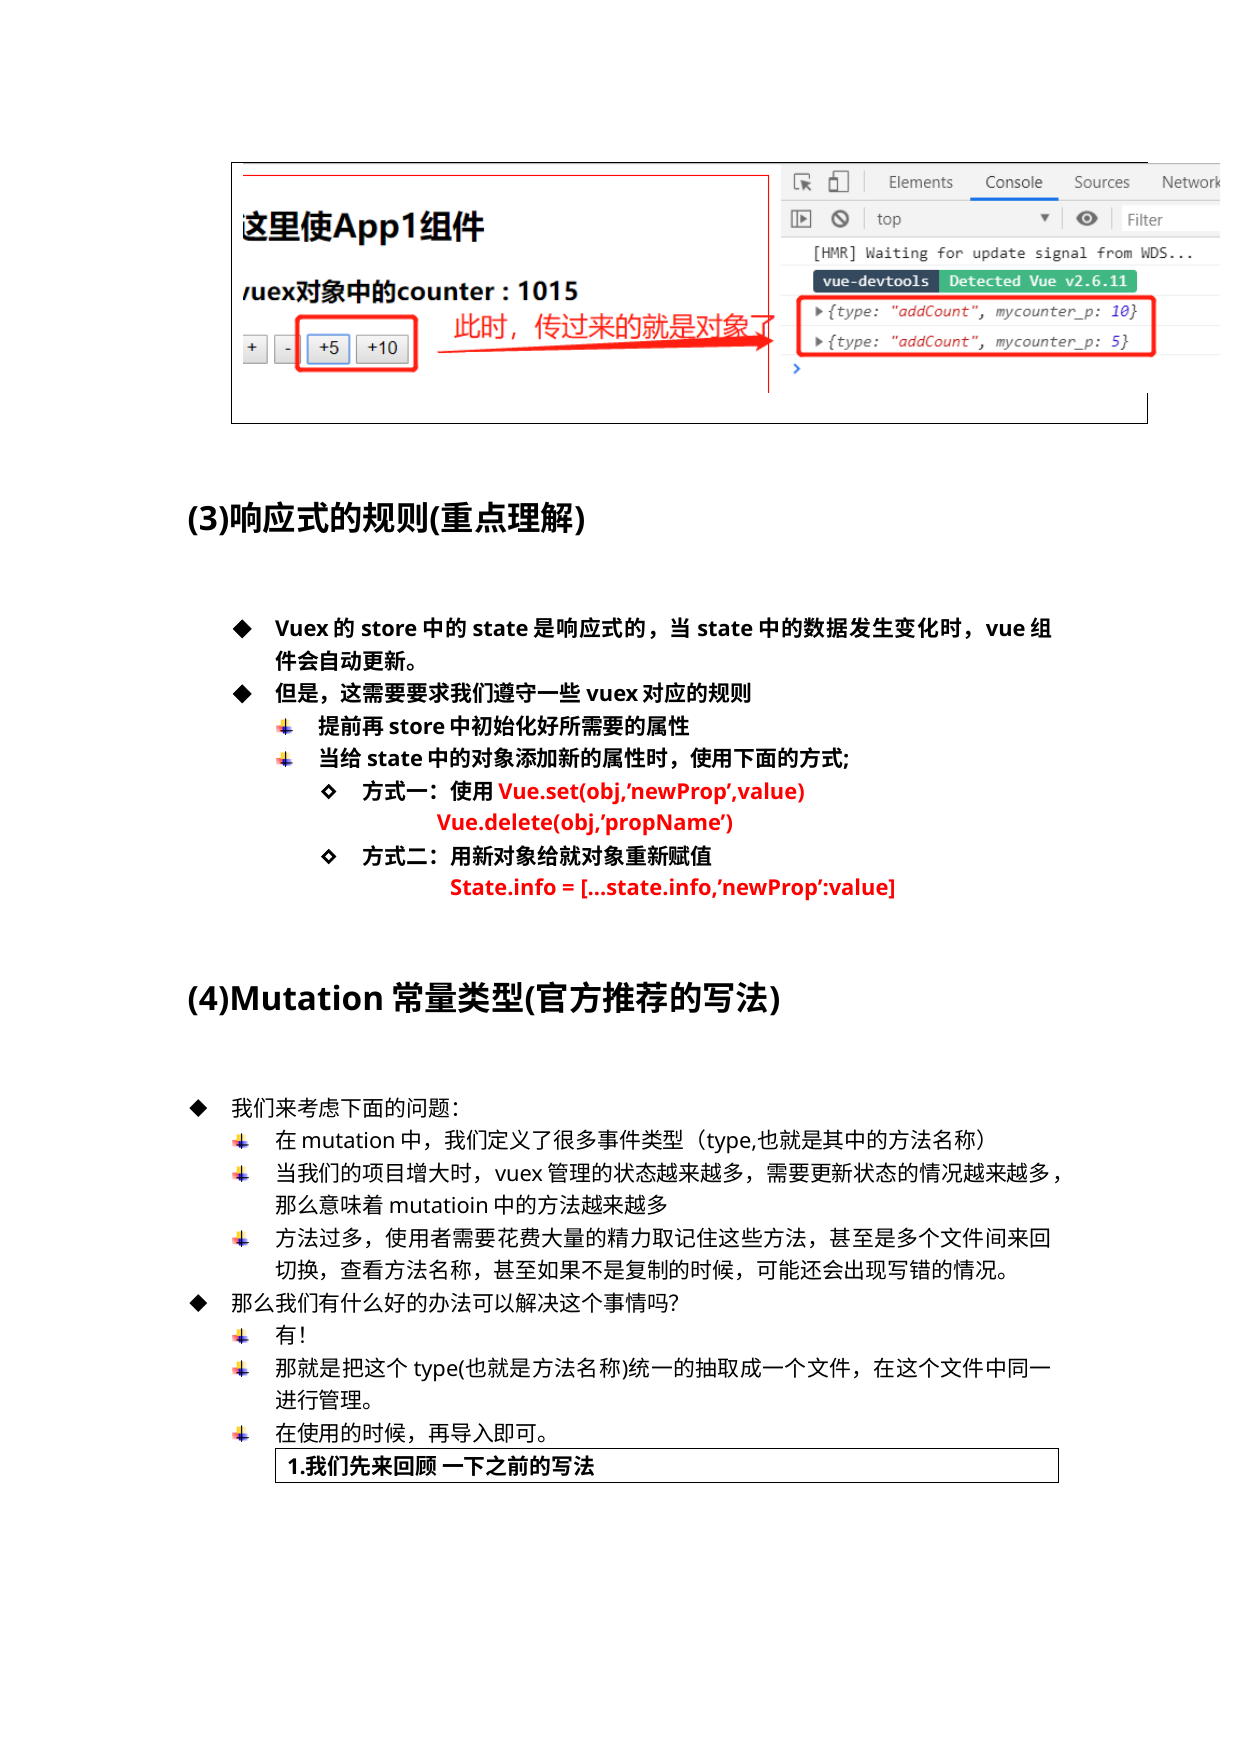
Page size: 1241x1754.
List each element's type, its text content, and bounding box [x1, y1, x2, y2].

list 有！ [231, 1318, 1053, 1351]
list 当我们的项目增大时，vuex管理的状态越来越多，需要更新状态的情况越来越多，那么意味着mutatioin中的方法越来越多 [231, 1156, 1053, 1221]
list 在mutation中，我们定义了很多事件类型（type,也就是其中的方法名称） [231, 1123, 1053, 1156]
list 提前再store中初始化好所需要的属性 [275, 708, 1053, 741]
picture [276, 717, 293, 735]
picture [243, 163, 1221, 393]
picture [232, 1164, 249, 1182]
list State.info = […state.info,’newProp’:value] [362, 871, 1053, 903]
picture [232, 1229, 249, 1247]
table_header 1.我们先来回顾 一下之前的写法 [276, 1449, 1058, 1482]
list 那就是把这个type(也就是方法名称)统一的抽取成一个文件，在这个文件中同一进行管理。 [231, 1351, 1053, 1416]
list 方式二：用新对象给就对象重新赋值 [319, 838, 1053, 871]
picture [232, 1424, 249, 1442]
list 但是，这需要要求我们遵守一些 vuex对应的规则 [231, 676, 1053, 708]
subtitle (3)响应式的规则(重点理解) [187, 484, 1053, 549]
list 在使用的时候，再导入即可。 [231, 1416, 1053, 1448]
picture [232, 1327, 249, 1344]
subtitle (4)Mutation常量类型(官方推荐的写法) [187, 963, 1053, 1028]
list 方式一：使用Vue.set(obj,’newProp’,value) [319, 773, 1053, 806]
picture [276, 750, 293, 767]
picture [232, 1132, 249, 1149]
table_cell [232, 163, 1147, 423]
list 方法过多，使用者需要花费大量的精力取记住这些方法，甚至是多个文件间来回切换，查看方法名称，甚至如果不是复制的时候，可能还会出现写错的情况。 [231, 1221, 1053, 1286]
list Vue.delete(obj,’propName’) [362, 806, 1053, 838]
picture [232, 1359, 249, 1377]
list Vuex的store中的state是响应式的，当state中的数据发生变化时，vue组件会自动更新。 [231, 611, 1053, 676]
list 那么我们有什么好的办法可以解决这个事情吗？ [187, 1286, 1053, 1318]
list 我们来考虑下面的问题： [187, 1091, 1053, 1123]
list 当给state中的对象添加新的属性时，使用下面的方式; [275, 741, 1053, 773]
